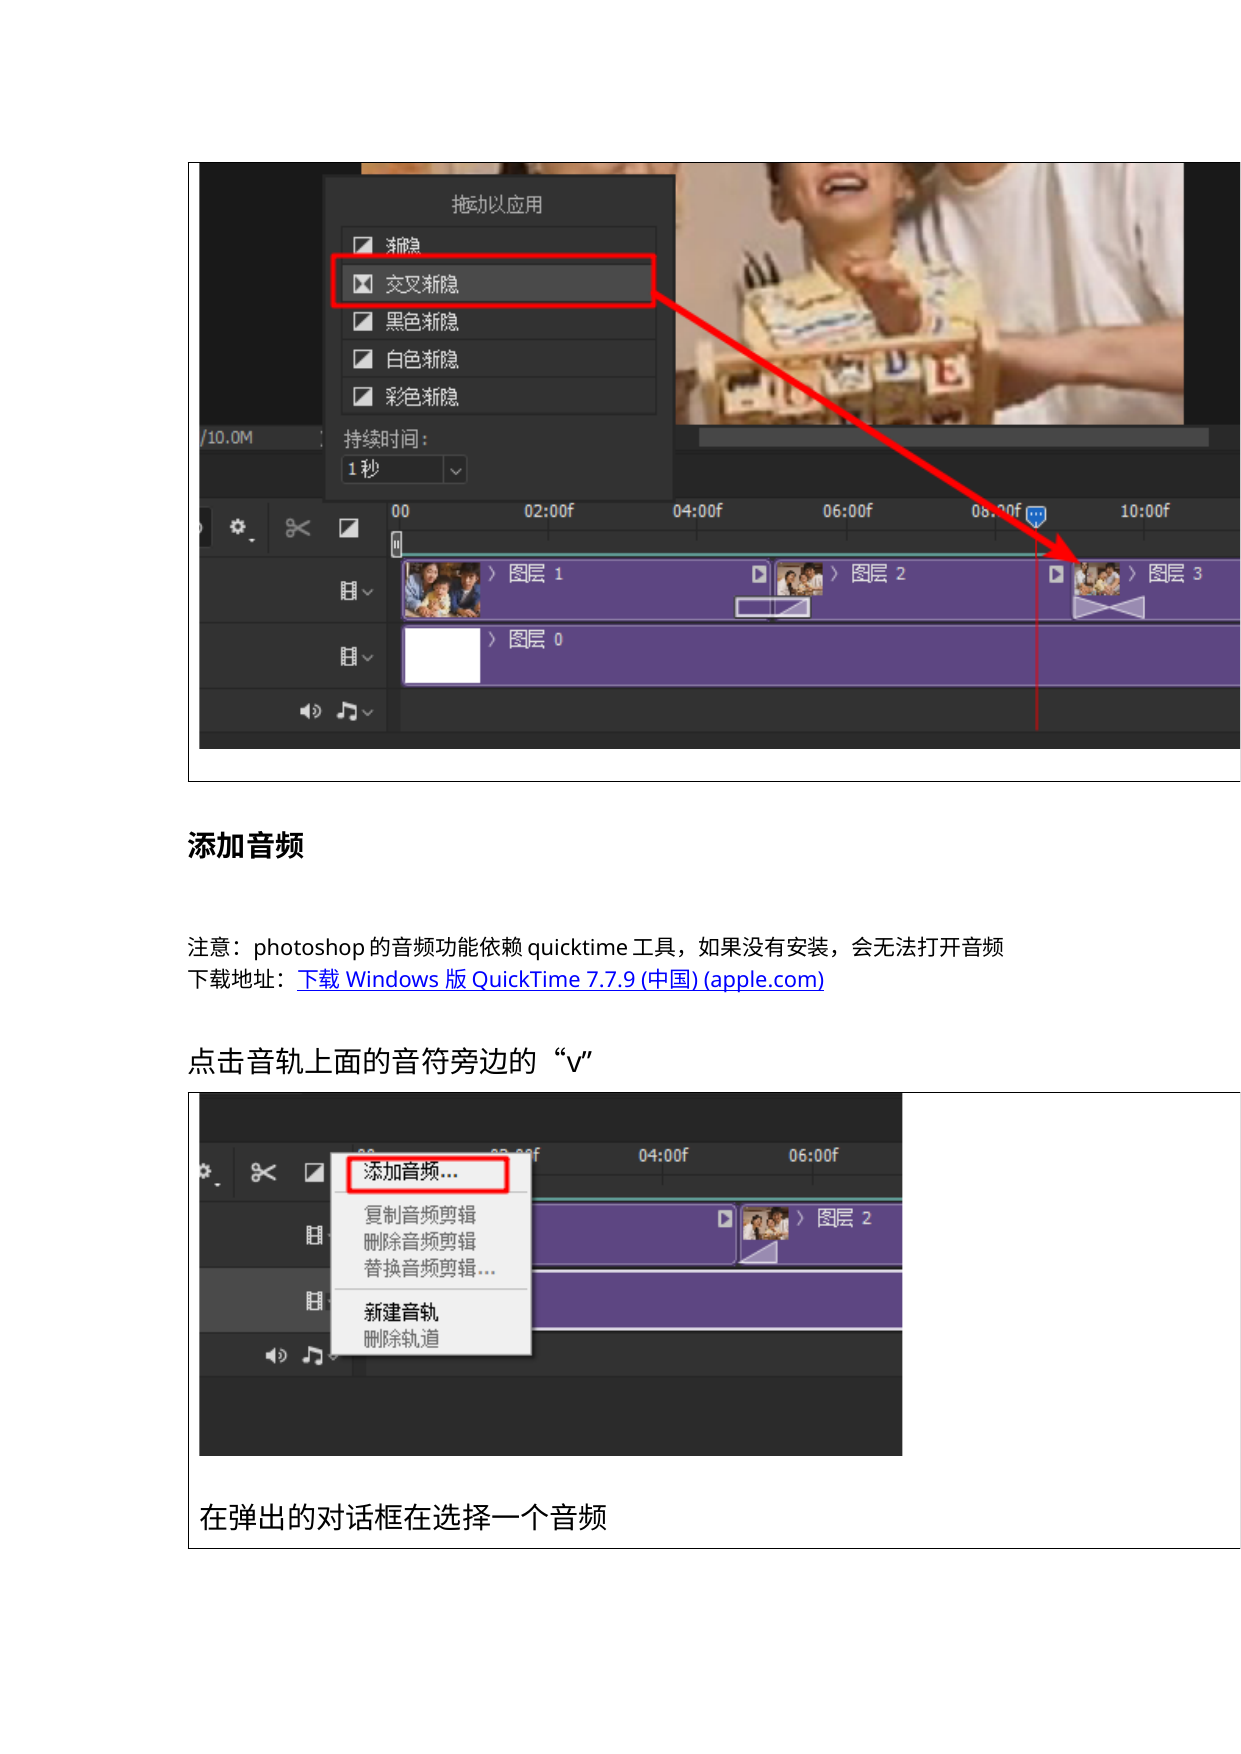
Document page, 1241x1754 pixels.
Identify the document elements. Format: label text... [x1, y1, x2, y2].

subtitle 添加音频 [187, 811, 1053, 876]
text 注意：photoshop的音频功能依赖quicktime工具，如果没有安装，会无法打开音频 [187, 929, 1053, 962]
picture [199, 163, 1241, 749]
table_header 点击后会弹出一个选项框 使用方法 然后这两个图层会出现一个过渡标记 可以为2和3也添加一个过渡效果 [189, 163, 1240, 781]
text 下载地址：下载 Windows 版 QuickTime 7.7.9 (中国) (apple.com) [187, 962, 1053, 994]
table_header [189, 1093, 1240, 1548]
text 点击音轨上面的音符旁边的“v” [187, 1027, 1053, 1092]
picture [199, 1093, 903, 1456]
